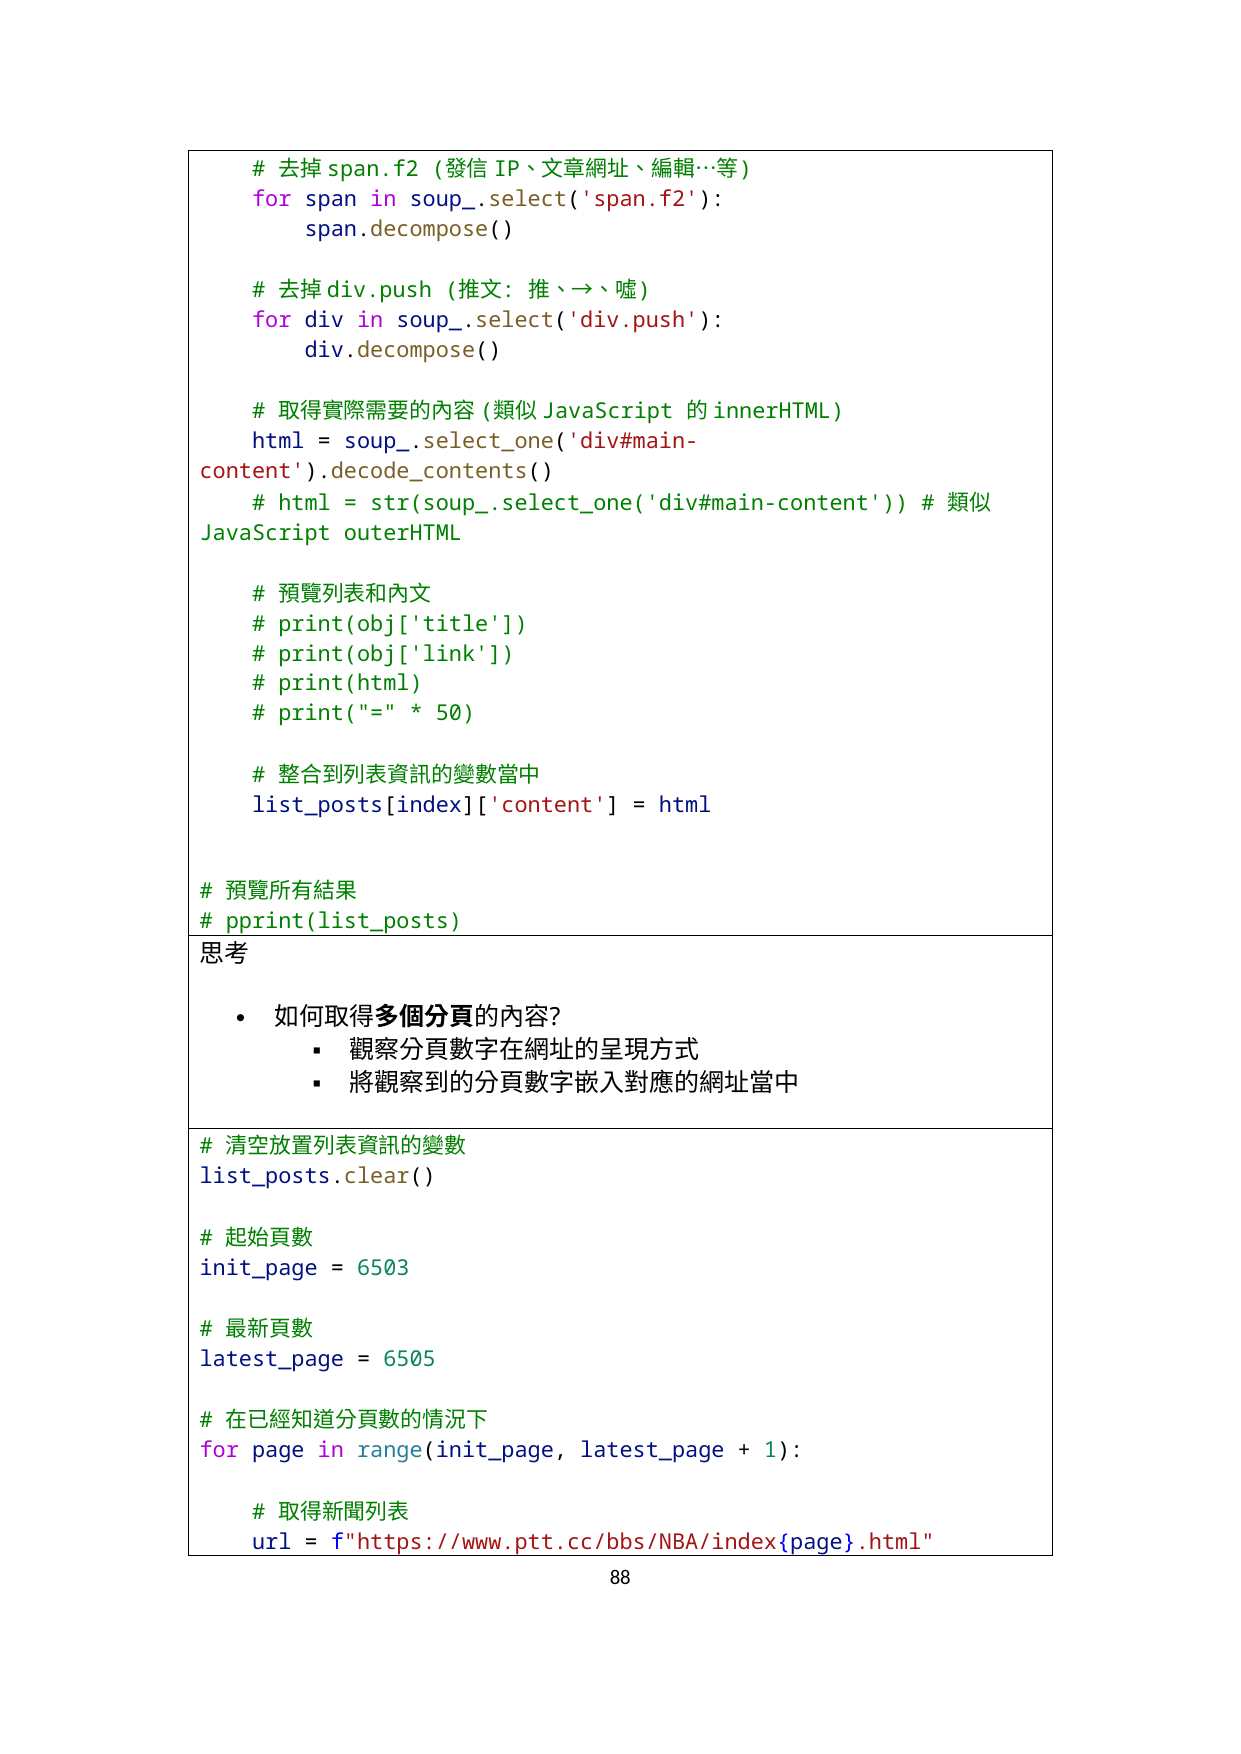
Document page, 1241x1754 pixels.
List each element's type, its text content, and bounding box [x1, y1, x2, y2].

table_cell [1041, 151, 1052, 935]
table_cell 思考 如何取得多個分頁的內容? 觀察分頁數字在網址的呈現方式 將觀察到的分頁數字嵌入對應的網址當中 [189, 936, 1052, 1127]
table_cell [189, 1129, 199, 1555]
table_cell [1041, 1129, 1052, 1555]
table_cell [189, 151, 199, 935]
